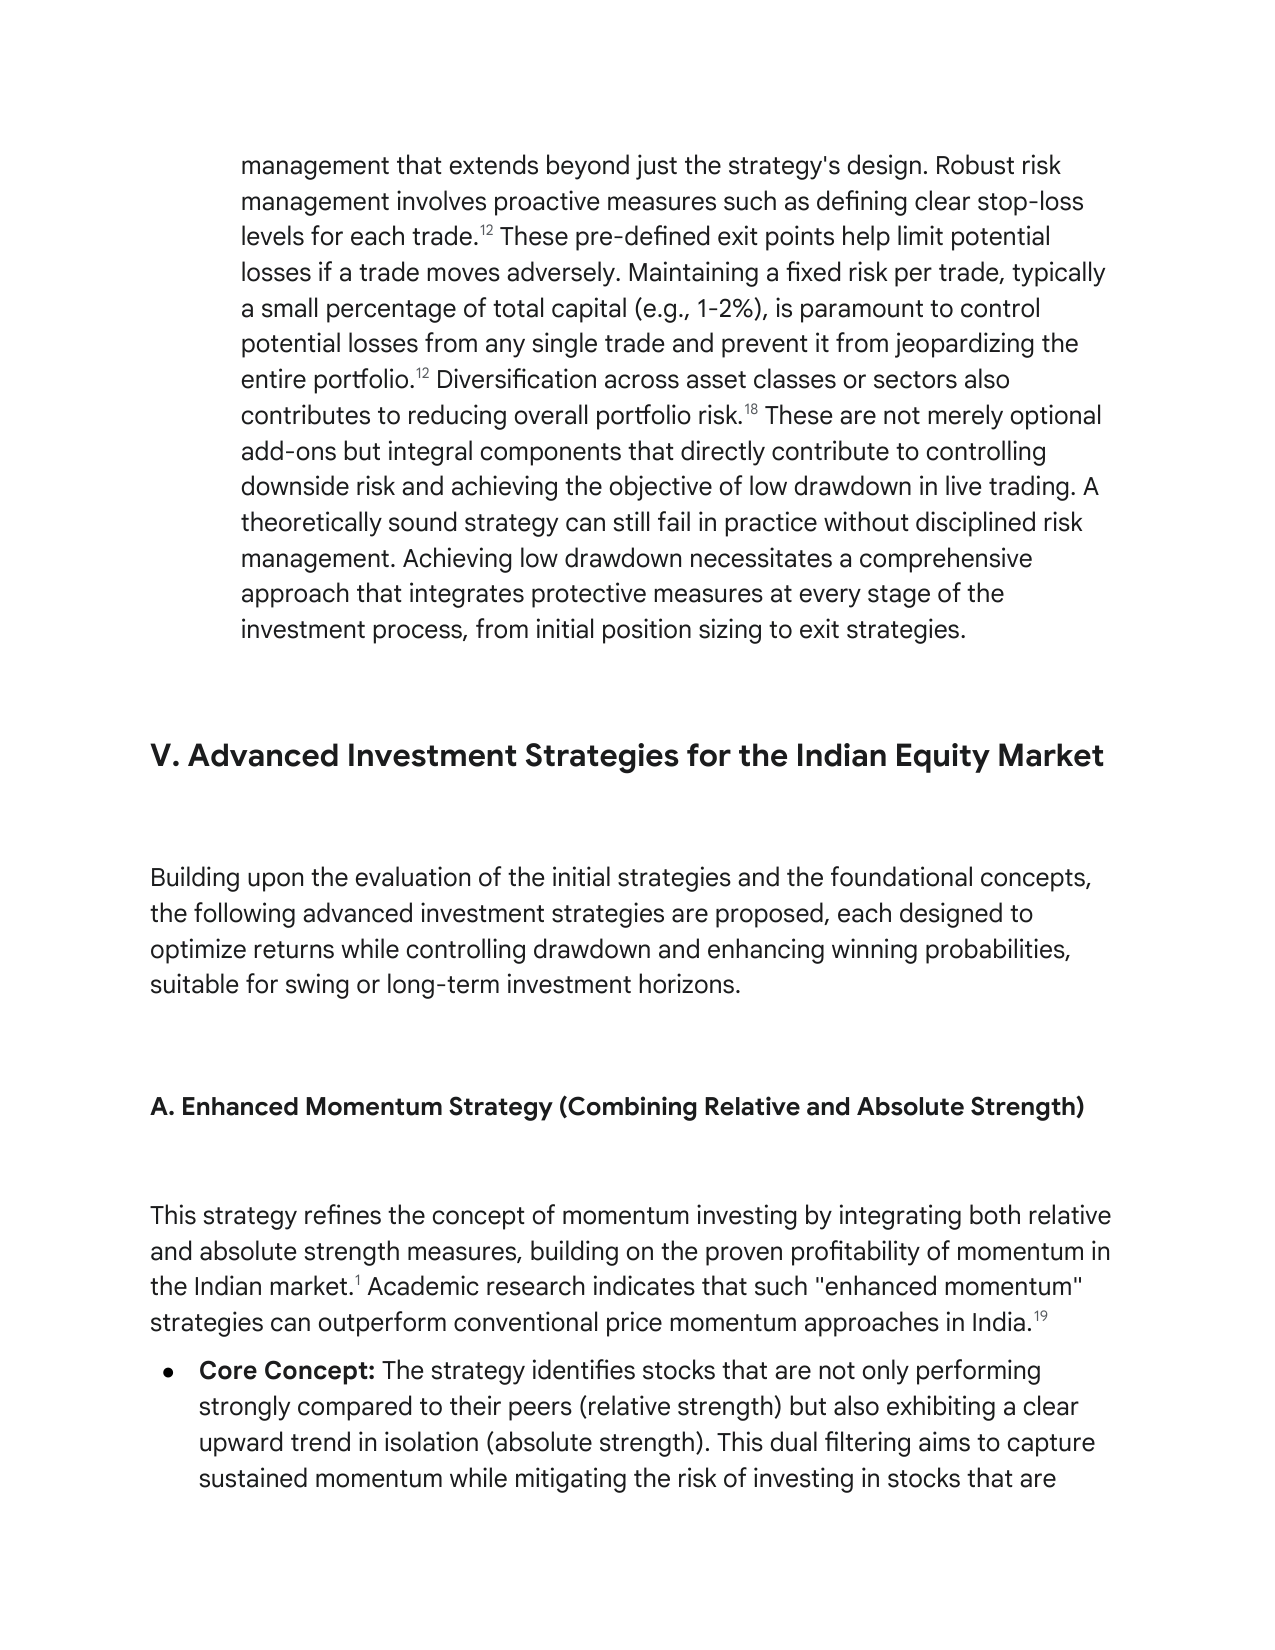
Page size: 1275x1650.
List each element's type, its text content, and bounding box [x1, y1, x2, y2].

text Building upon the evaluation of the initial strategies and the foundational concepts, the following advanced investment strategies are proposed, each designed to optimize returns while controlling drawdown and enhancing winning probabilities, suitable for swing or long-term investment horizons. [150, 863, 1125, 1001]
subtitle V. Advanced Investment Strategies for the Indian Equity Market [150, 736, 1125, 775]
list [161, 1356, 1125, 1494]
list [203, 150, 1125, 646]
text This strategy refines the concept of momentum investing by integrating both relative and absolute strength measures, building on the proven profitability of momentum in the Indian market.1 Academic research indicates that such "enhanced momentum" strategies can outperform conventional price momentum approaches in India.19 [150, 1200, 1125, 1339]
subtitle A. Enhanced Momentum Strategy (Combining Relative and Absolute Strength) [150, 1091, 1125, 1123]
